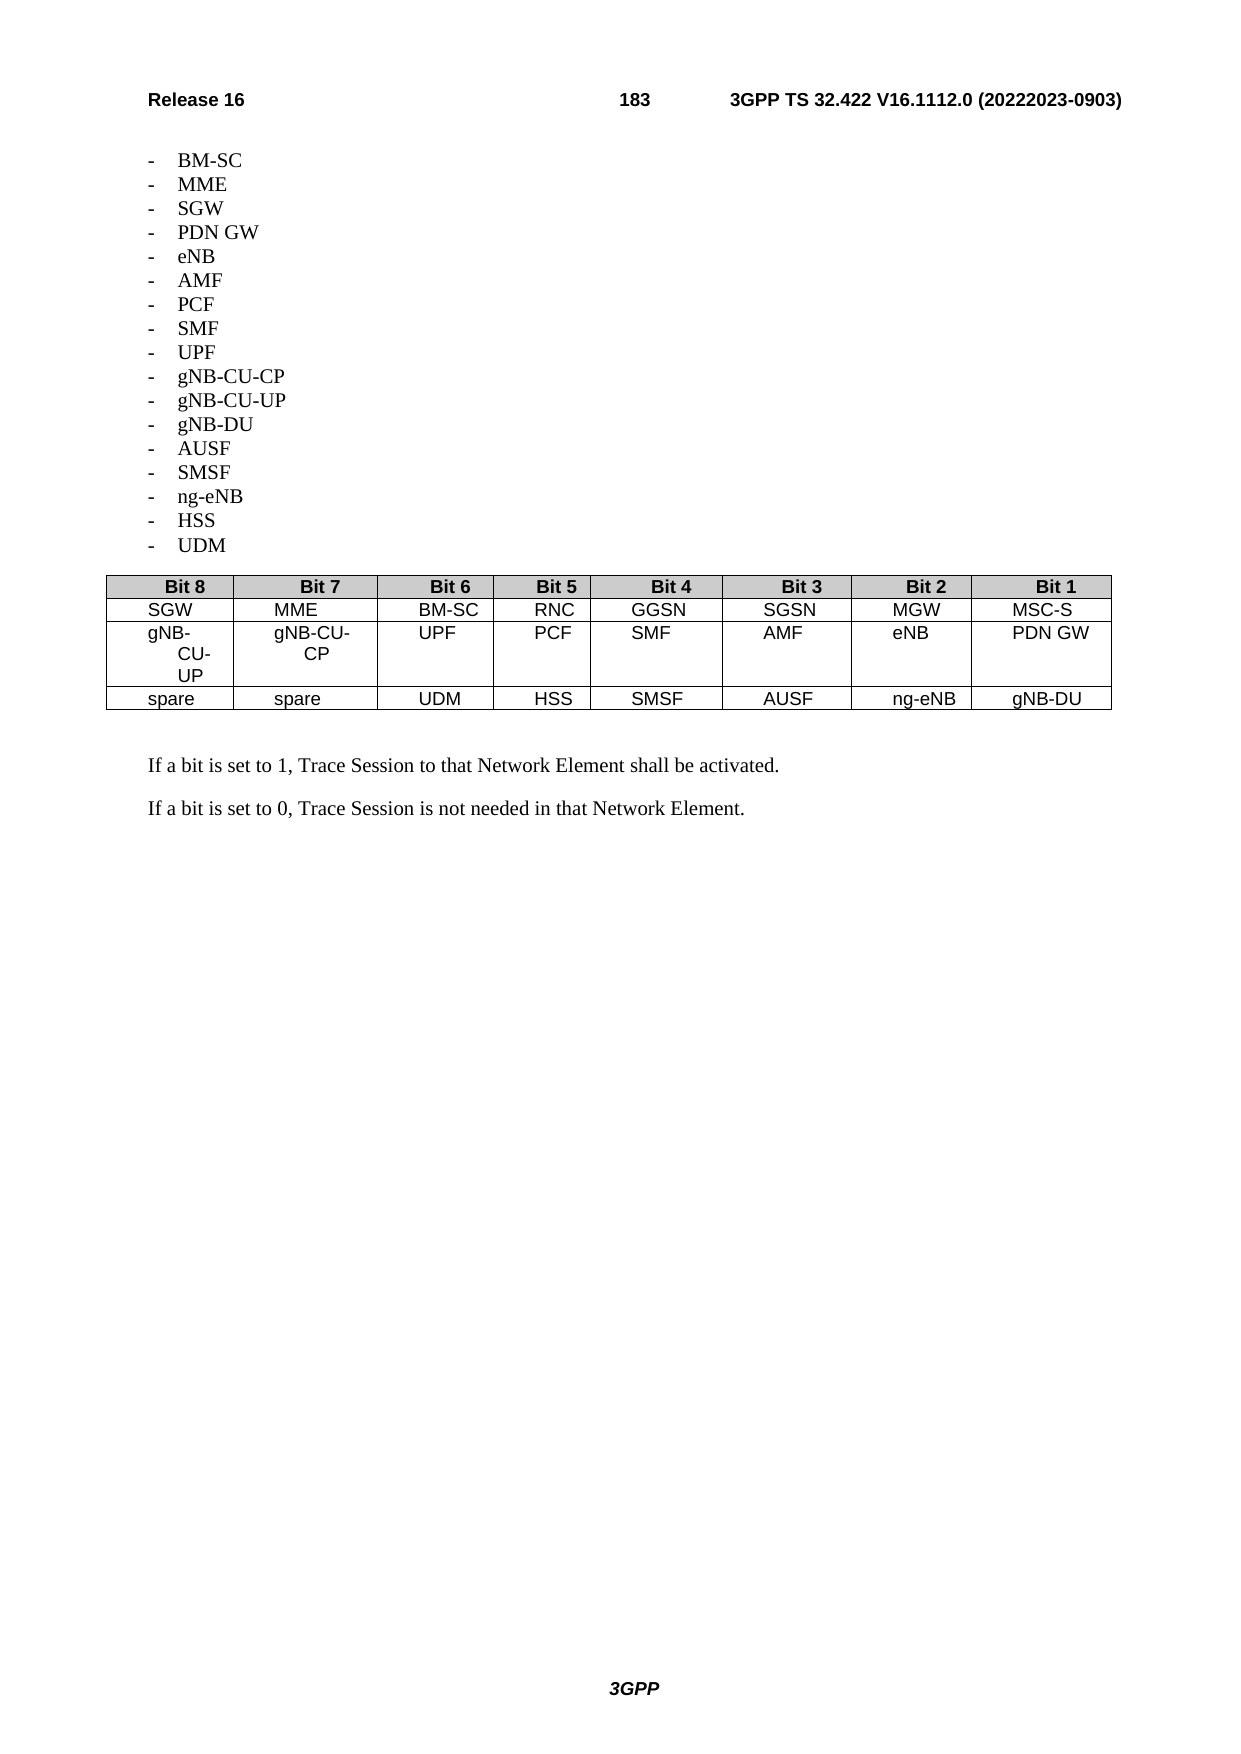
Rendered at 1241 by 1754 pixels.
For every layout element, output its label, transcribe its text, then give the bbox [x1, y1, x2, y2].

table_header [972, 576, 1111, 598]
text - AMF [148, 268, 1122, 292]
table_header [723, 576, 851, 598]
text - gNB-CU-CP [148, 364, 1122, 388]
text - BM-SC [148, 147, 1122, 172]
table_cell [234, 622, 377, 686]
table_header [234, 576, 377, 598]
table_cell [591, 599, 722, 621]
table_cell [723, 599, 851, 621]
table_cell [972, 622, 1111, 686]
text - gNB-DU [148, 412, 1122, 436]
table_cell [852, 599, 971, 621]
text - UPF [148, 340, 1122, 364]
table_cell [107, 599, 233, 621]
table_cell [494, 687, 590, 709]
text - MME [148, 172, 1122, 196]
text - gNB-CU-UP [148, 388, 1122, 412]
text - HSS [148, 508, 1122, 532]
text - SMF [148, 316, 1122, 340]
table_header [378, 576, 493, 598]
text - SGW [148, 196, 1122, 220]
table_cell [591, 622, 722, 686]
text If a bit is set to 0, Trace Session is not needed in that Network Element. [148, 796, 1122, 819]
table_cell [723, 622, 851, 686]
text - PCF [148, 292, 1122, 316]
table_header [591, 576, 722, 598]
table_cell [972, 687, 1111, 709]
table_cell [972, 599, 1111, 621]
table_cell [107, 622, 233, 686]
text - eNB [148, 244, 1122, 268]
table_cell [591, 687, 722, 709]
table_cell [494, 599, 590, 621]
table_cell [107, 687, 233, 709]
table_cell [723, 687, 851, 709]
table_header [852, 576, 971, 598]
text - ng-eNB [148, 484, 1122, 508]
text If a bit is set to 1, Trace Session to that Network Element shall be activated. [148, 753, 1122, 777]
text - AUSF [148, 436, 1122, 460]
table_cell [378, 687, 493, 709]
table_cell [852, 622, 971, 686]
text - SMSF [148, 460, 1122, 484]
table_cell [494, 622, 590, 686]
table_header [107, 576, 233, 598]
text - UDM [148, 532, 1122, 557]
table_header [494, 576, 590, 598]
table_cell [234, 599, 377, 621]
text - PDN GW [148, 220, 1122, 244]
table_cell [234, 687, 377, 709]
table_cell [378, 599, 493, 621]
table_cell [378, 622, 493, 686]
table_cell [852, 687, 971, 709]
